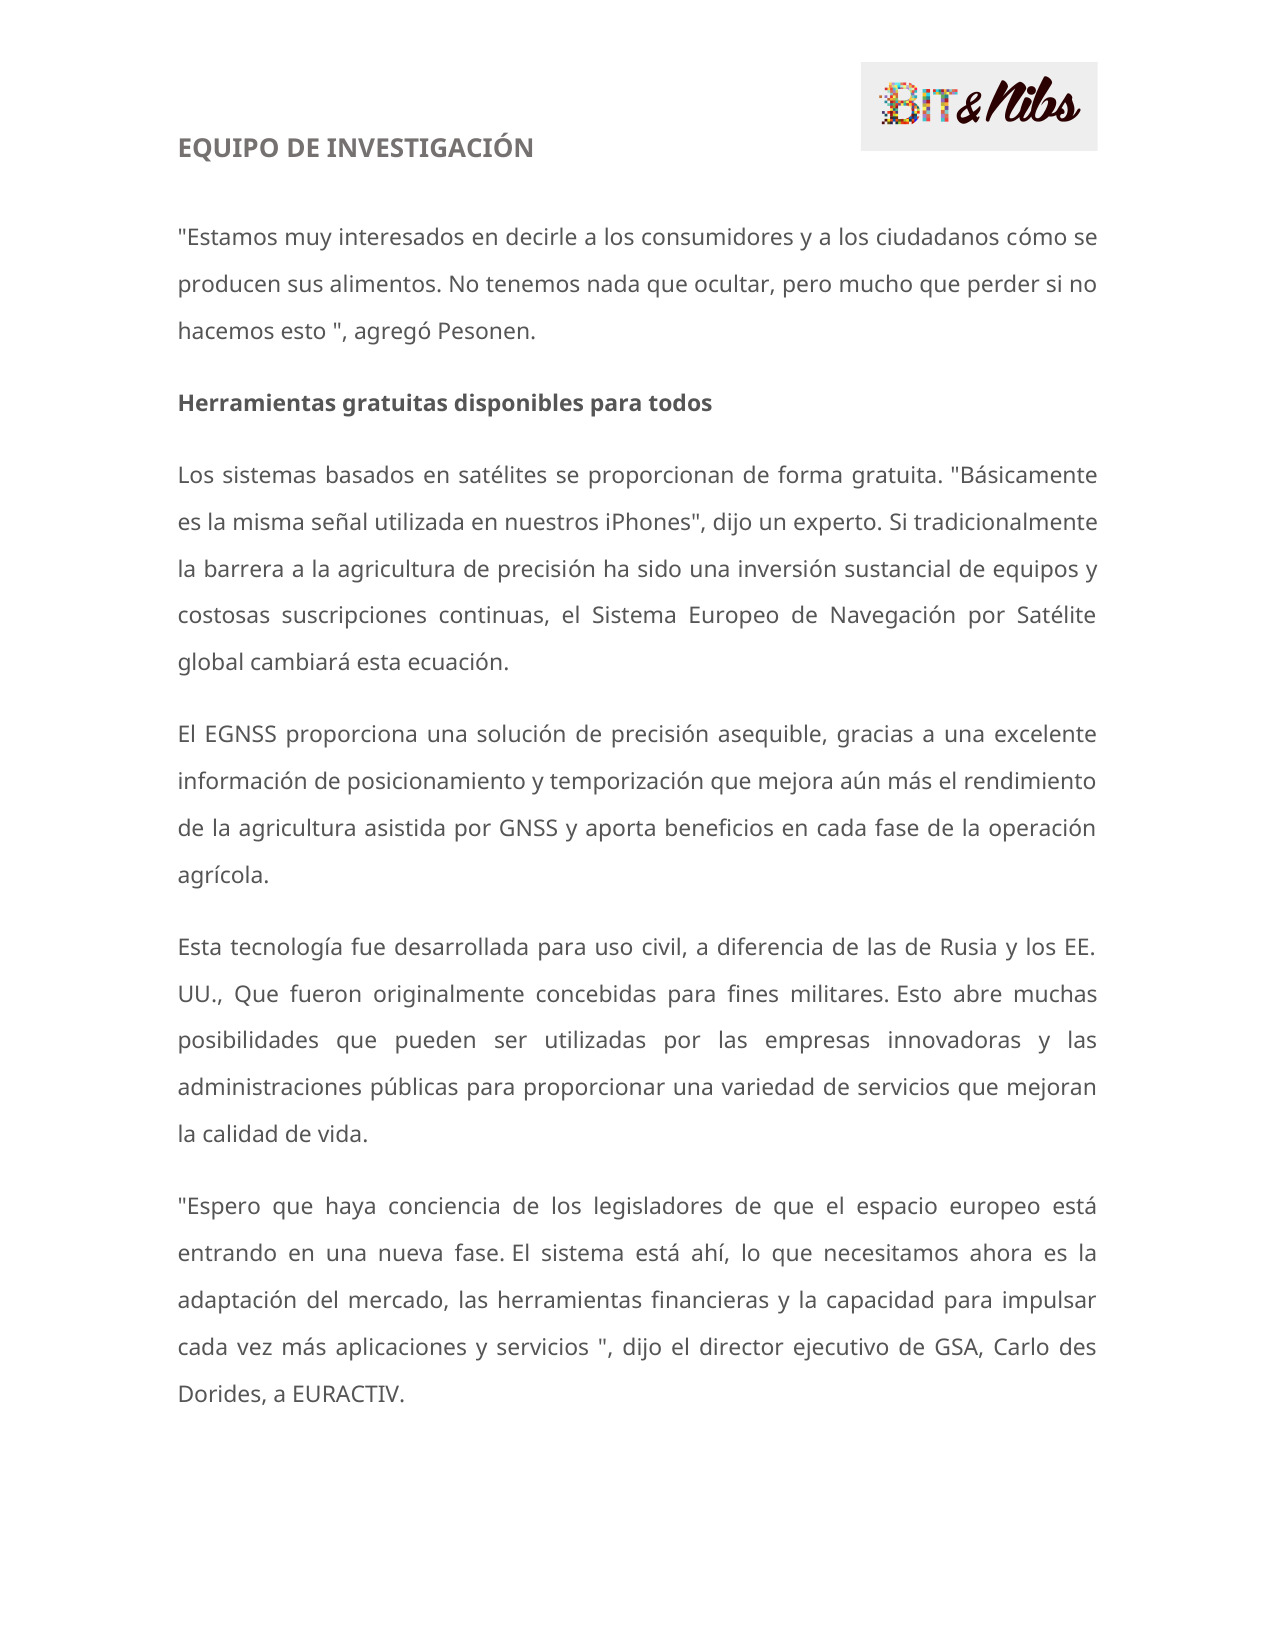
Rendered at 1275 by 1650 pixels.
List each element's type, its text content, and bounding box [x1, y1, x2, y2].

text "Espero que haya conciencia de los legisladores de que el espacio europeo está entrando en una nueva fase. El sistema está ahí, lo que necesitamos ahora es la adaptación del mercado, las herramientas financieras y la capacidad para impulsar cada vez más aplicaciones y servicios ", dijo el director ejecutivo de GSA, Carlo des Dorides, a EURACTIV. [177, 1190, 1098, 1409]
text Herramientas gratuitas disponibles para todos [177, 387, 1098, 418]
text "Estamos muy interesados ​​en decirle a los consumidores y a los ciudadanos cómo se producen sus alimentos. No tenemos nada que ocultar, pero mucho que perder si no hacemos esto ", agregó Pesonen. [177, 221, 1098, 346]
text Los sistemas basados ​​en satélites se proporcionan de forma gratuita. "Básicamente es la misma señal utilizada en nuestros iPhones", dijo un experto. Si tradicionalmente la barrera a la agricultura de precisión ha sido una inversión sustancial de equipos y costosas suscripciones continuas, el Sistema Europeo de Navegación por Satélite global cambiará esta ecuación. [177, 459, 1098, 678]
text El EGNSS proporciona una solución de precisión asequible, gracias a una excelente información de posicionamiento y temporización que mejora aún más el rendimiento de la agricultura asistida por GNSS y aporta beneficios en cada fase de la operación agrícola. [177, 718, 1098, 890]
text Esta tecnología fue desarrollada para uso civil, a diferencia de las de Rusia y los EE. UU., Que fueron originalmente concebidas para fines militares. Esto abre muchas posibilidades que pueden ser utilizadas por las empresas innovadoras y las administraciones públicas para proporcionar una variedad de servicios que mejoran la calidad de vida. [177, 931, 1098, 1149]
picture [860, 62, 1098, 151]
